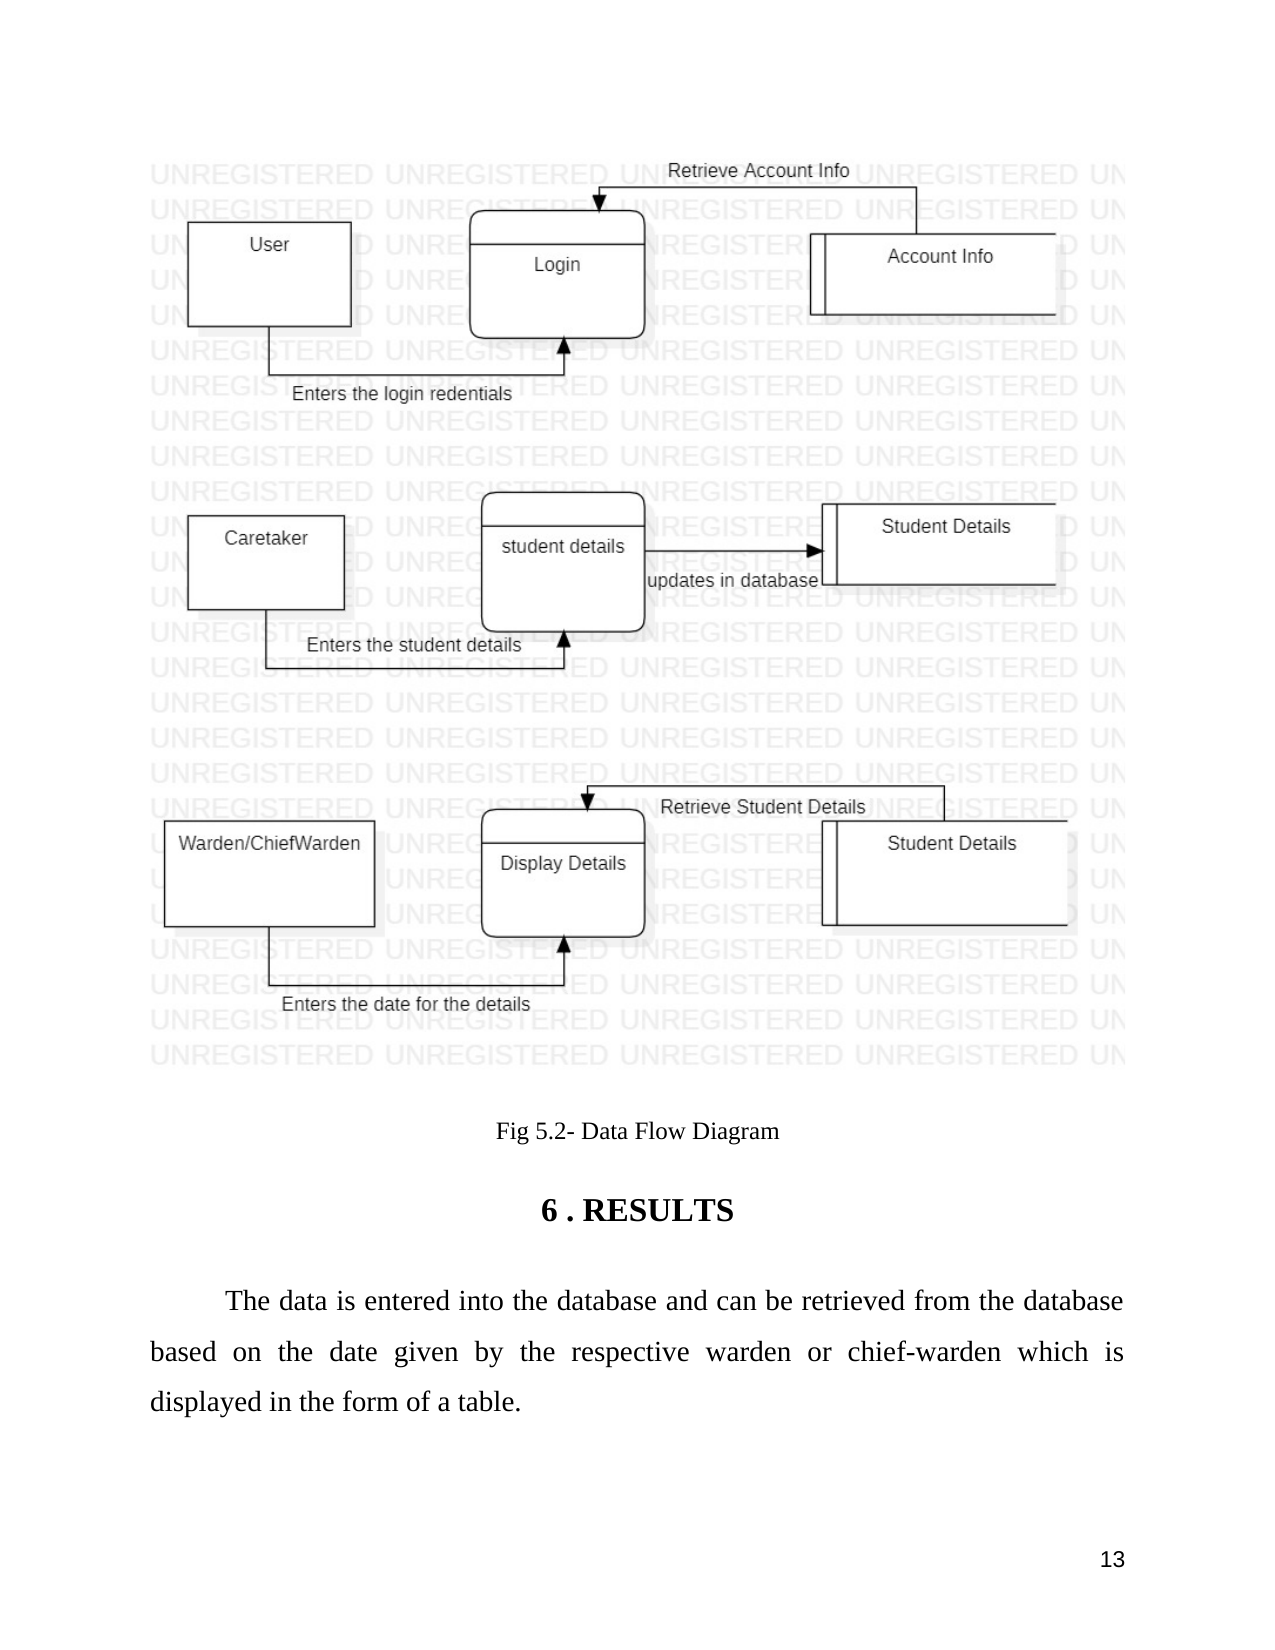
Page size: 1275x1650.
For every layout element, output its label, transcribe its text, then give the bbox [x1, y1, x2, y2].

picture [150, 150, 1125, 1073]
text The data is entered into the database and can be retrieved from the database based on the date given by the respective warden or chief-warden which is displayed in the form of a table. [150, 1283, 1125, 1418]
text Fig 5.2- Data Flow Diagram [150, 1116, 1125, 1145]
text 6 . RESULTS [150, 1190, 1125, 1228]
